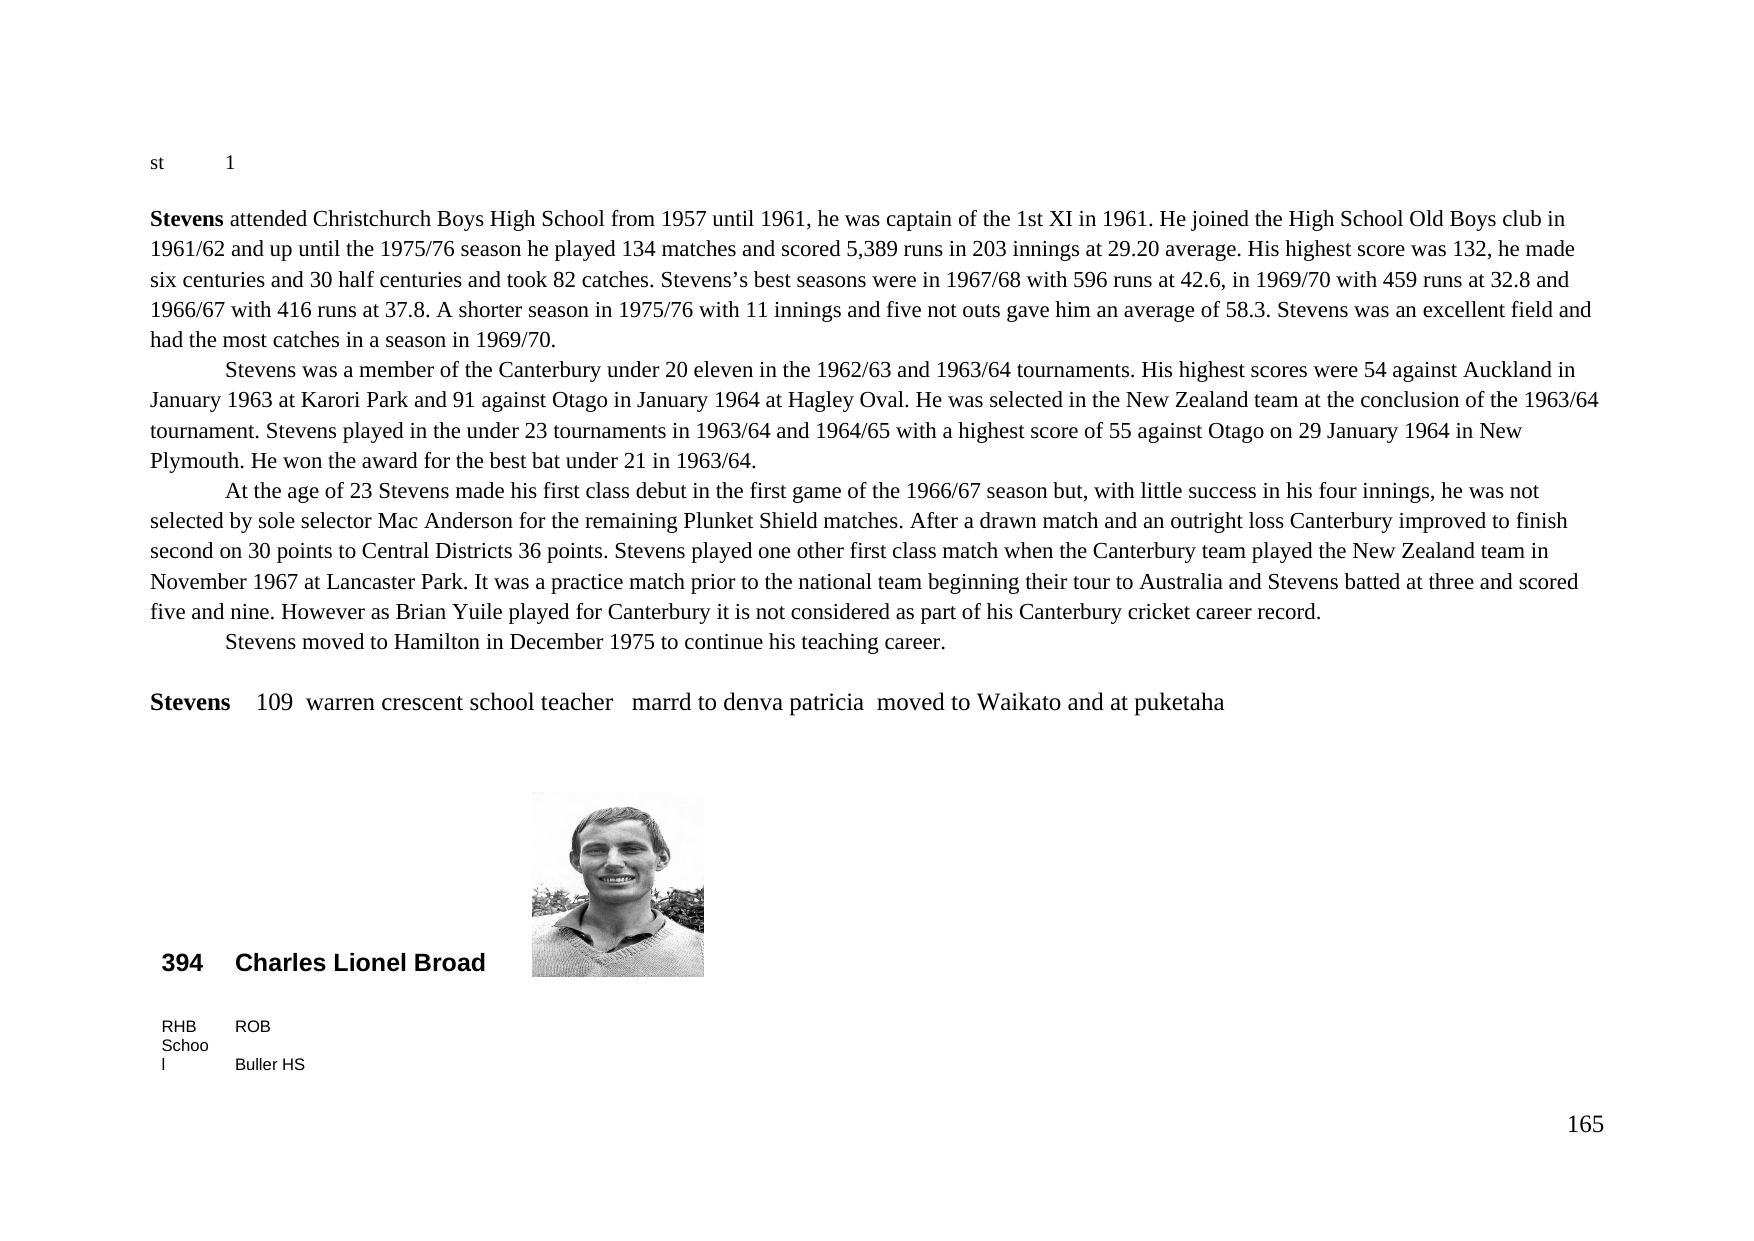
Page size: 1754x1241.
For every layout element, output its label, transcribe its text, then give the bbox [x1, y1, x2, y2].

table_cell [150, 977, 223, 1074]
text Stevens attended Christchurch Boys High School from 1957 until 1961, he was captain of the 1st XI in 1961. He joined the High School Old Boys club in 1961/62 and up until the 1975/76 season he played 134 matches and scored 5,389 runs in 203 innings at 29.20 average. His highest score was 132, he made six centuries and 30 half centuries and took 82 catches. Stevens’s best seasons were in 1967/68 with 596 runs at 42.6, in 1969/70 with 459 runs at 32.8 and 1966/67 with 416 runs at 37.8. A shorter season in 1975/76 with 11 innings and five not outs gave him an average of 58.3. Stevens was an excellent field and had the most catches in a season in 1969/70. [150, 205, 1604, 352]
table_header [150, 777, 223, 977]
picture [532, 792, 704, 977]
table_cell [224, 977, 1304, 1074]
text st 1 [150, 150, 1604, 174]
text Stevens was a member of the Canterbury under 20 eleven in the 1962/63 and 1963/64 tournaments. His highest scores were 54 against Auckland in January 1963 at Karori Park and 91 against Otago in January 1964 at Hagley Oval. He was selected in the New Zealand team at the conclusion of the 1963/64 tournament. Stevens played in the under 23 tournaments in 1963/64 and 1964/65 with a highest score of 55 against Otago on 29 January 1964 in New Plymouth. He won the award for the best bat under 21 in 1963/64. [150, 356, 1604, 473]
text Stevens 109 warren crescent school teacher marrd to denva patricia moved to Waikato and at puketaha [150, 687, 1604, 716]
text At the age of 23 Stevens made his first class debut in the first game of the 1966/67 season but, with little success in his four innings, he was not selected by sole selector Mac Anderson for the remaining Plunket Shield matches. After a drawn match and an outright loss Canterbury improved to finish second on 30 points to Central Districts 36 points. Stevens played one other first class match when the Canterbury team played the New Zealand team in November 1967 at Lancaster Park. It was a practice match prior to the national team beginning their tour to Australia and Stevens batted at three and scored five and nine. However as Brian Yuile played for Canterbury it is not considered as part of his Canterbury cricket career record. [150, 477, 1604, 624]
text Stevens moved to Hamilton in December 1975 to continue his teaching career. [150, 628, 1604, 654]
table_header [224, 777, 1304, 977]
